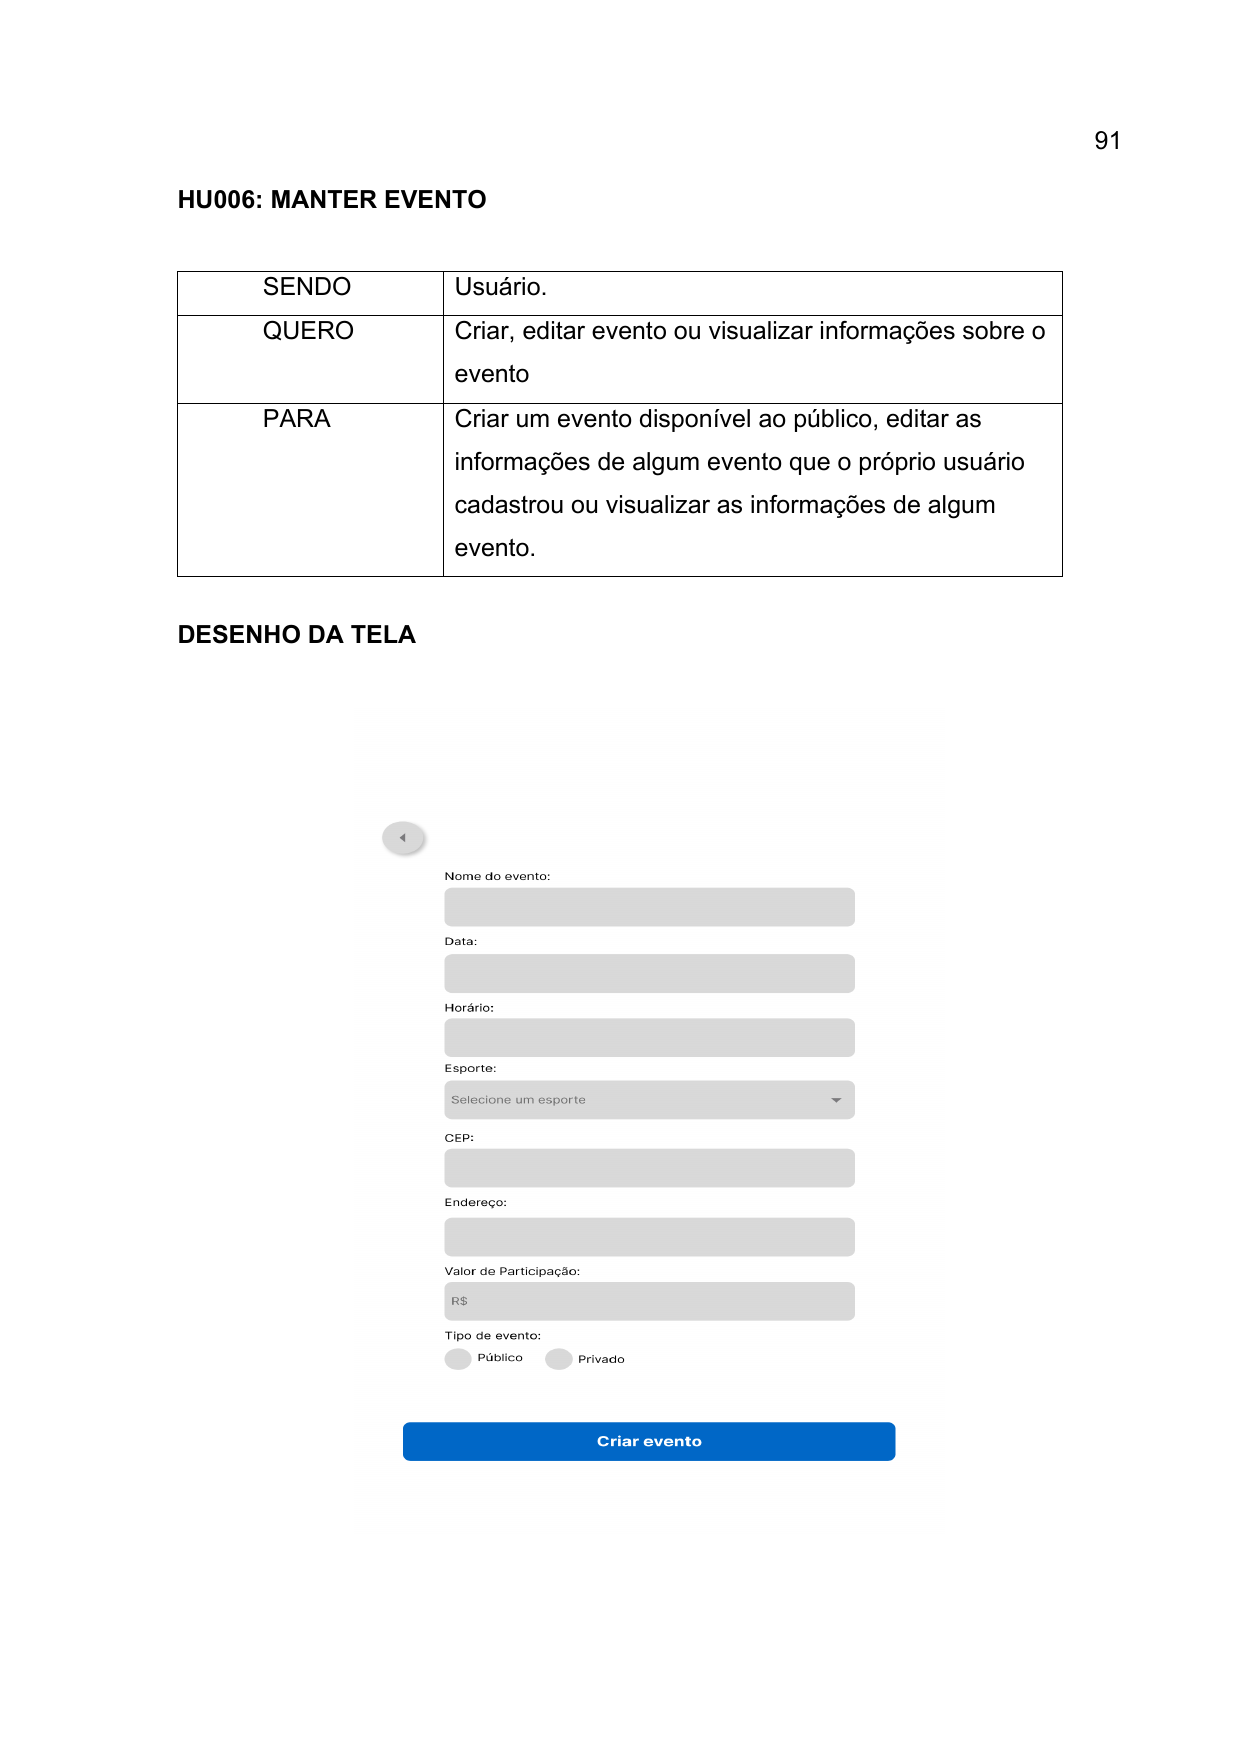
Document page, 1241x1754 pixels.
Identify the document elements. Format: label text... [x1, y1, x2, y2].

table_cell Criar um evento disponível ao público, editar as informações de algum evento que o próprio usuário cadastrou ou visualizar as informações de algum evento. [444, 404, 1062, 576]
table_cell Criar, editar evento ou visualizar informações sobre o evento [444, 316, 1062, 402]
text HU006: MANTER EVENTO [177, 185, 1122, 214]
picture [354, 706, 945, 1534]
table_header SENDO [178, 272, 443, 315]
table_cell PARA [178, 404, 443, 576]
table_cell QUERO [178, 316, 443, 402]
table_header Usuário. [444, 272, 1062, 315]
text DESENHO DA TELA [177, 620, 1122, 649]
